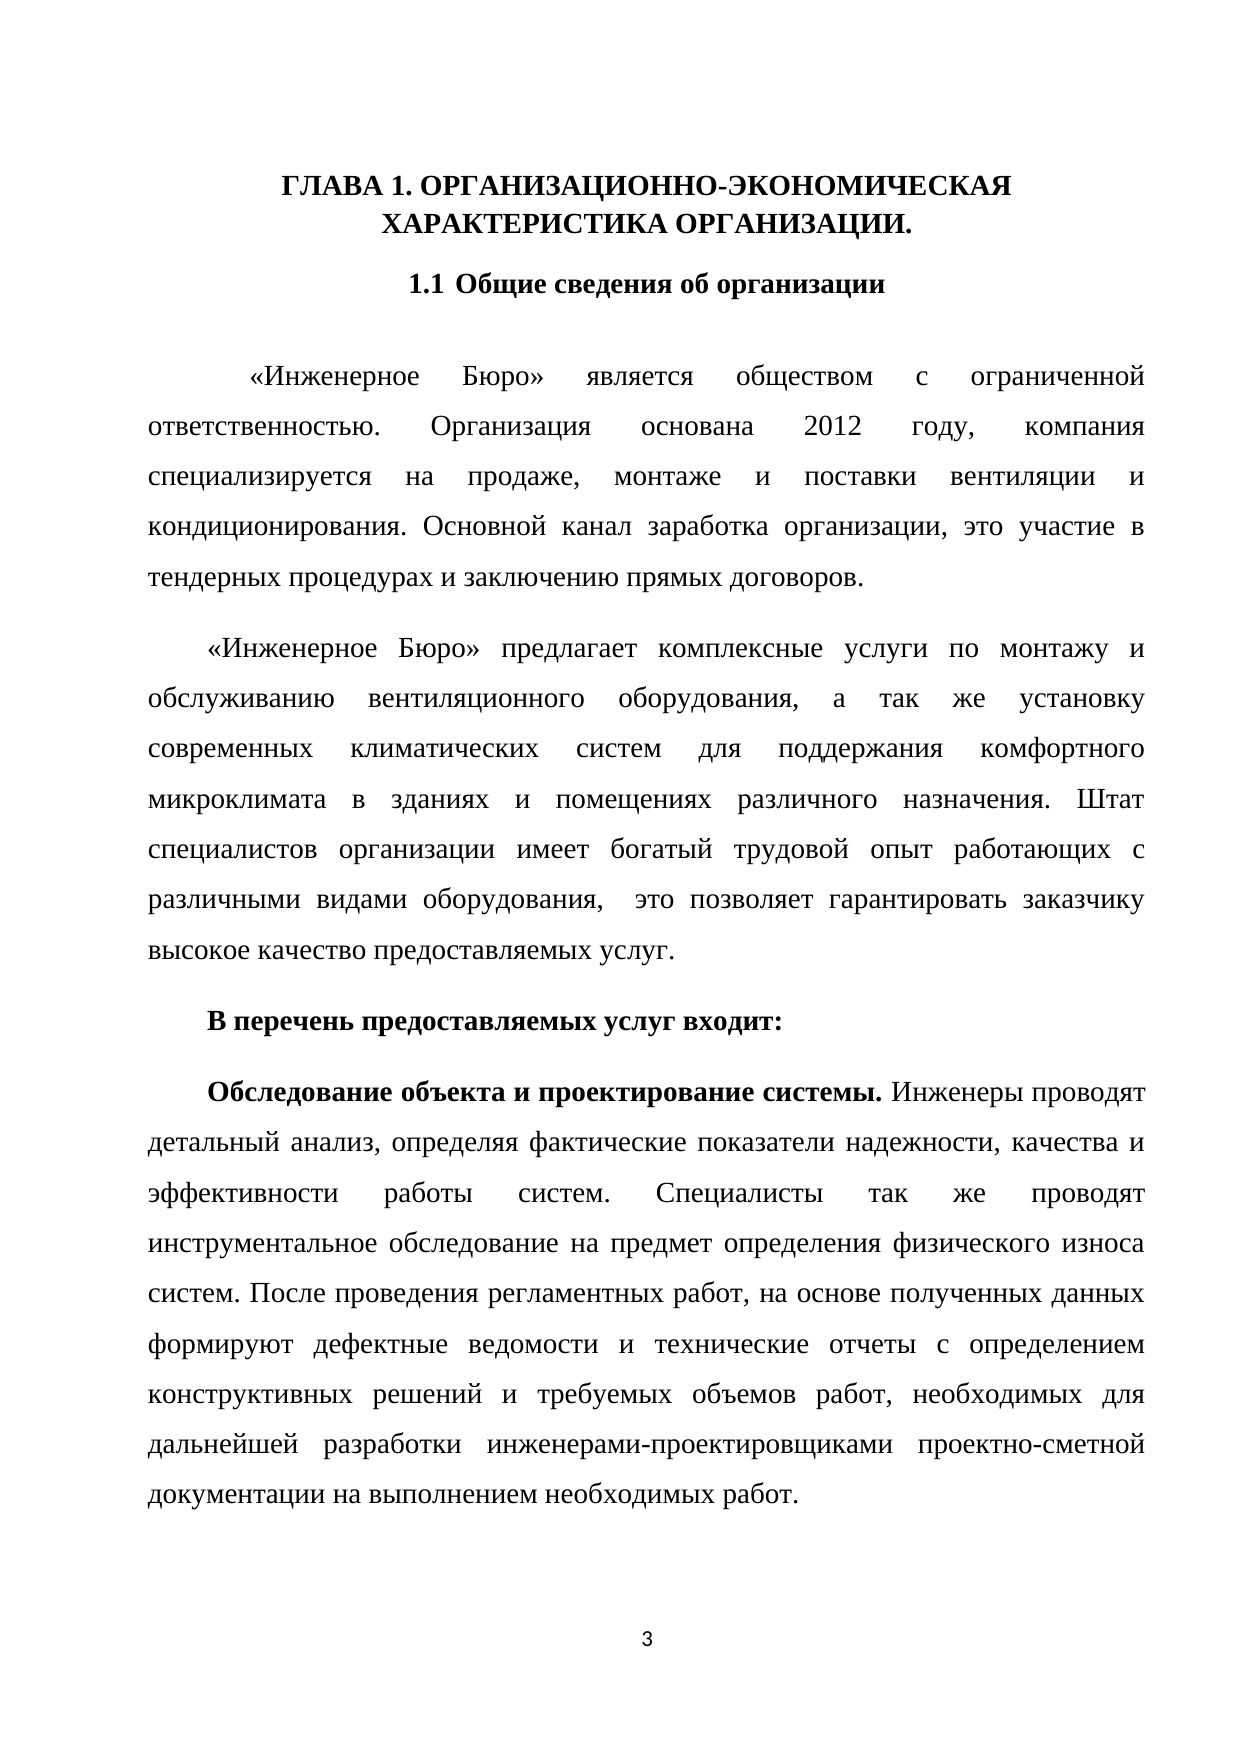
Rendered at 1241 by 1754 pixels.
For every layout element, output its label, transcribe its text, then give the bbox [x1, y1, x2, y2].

text Обследование объекта и проектирование системы. Инженеры проводят детальный анализ, определяя фактические показатели надежности, качества и эффективности работы систем. Специалисты так же проводят инструментальное обследование на предмет определения физического износа систем. После проведения регламентных работ, на основе полученных данных формируют дефектные ведомости и технические отчеты с определением конструктивных решений и требуемых объемов работ, необходимых для дальнейшей разработки инженерами-проектировщиками проектно-сметной документации на выполнением необходимых работ. [148, 1074, 1146, 1510]
text В перечень предоставляемых услуг входит: [148, 1003, 1146, 1037]
text «Инженерное Бюро» предлагает комплексные услуги по монтажу и обслуживанию вентиляционного оборудования, а так же установку современных климатических систем для поддержания комфортного микроклимата в зданиях и помещениях различного назначения. Штат специалистов организации имеет богатый трудовой опыт работающих с различными видами оборудования, это позволяет гарантировать заказчику высокое качество предоставляемых услуг. [148, 630, 1146, 965]
subtitle Общие сведения об организации [148, 266, 1146, 299]
subtitle ГЛАВА 1. ОРГАНИЗАЦИОННО-ЭКОНОМИЧЕСКАЯ ХАРАКТЕРИСТИКА ОРГАНИЗАЦИИ. [148, 168, 1146, 240]
text «Инженерное Бюро» является обществом с ограниченной ответственностью. Организация основана 2012 году, компания специализируется на продаже, монтаже и поставки вентиляции и кондиционирования. Основной канал заработка организации, это участие в тендерных процедурах и заключению прямых договоров. [148, 358, 1146, 592]
